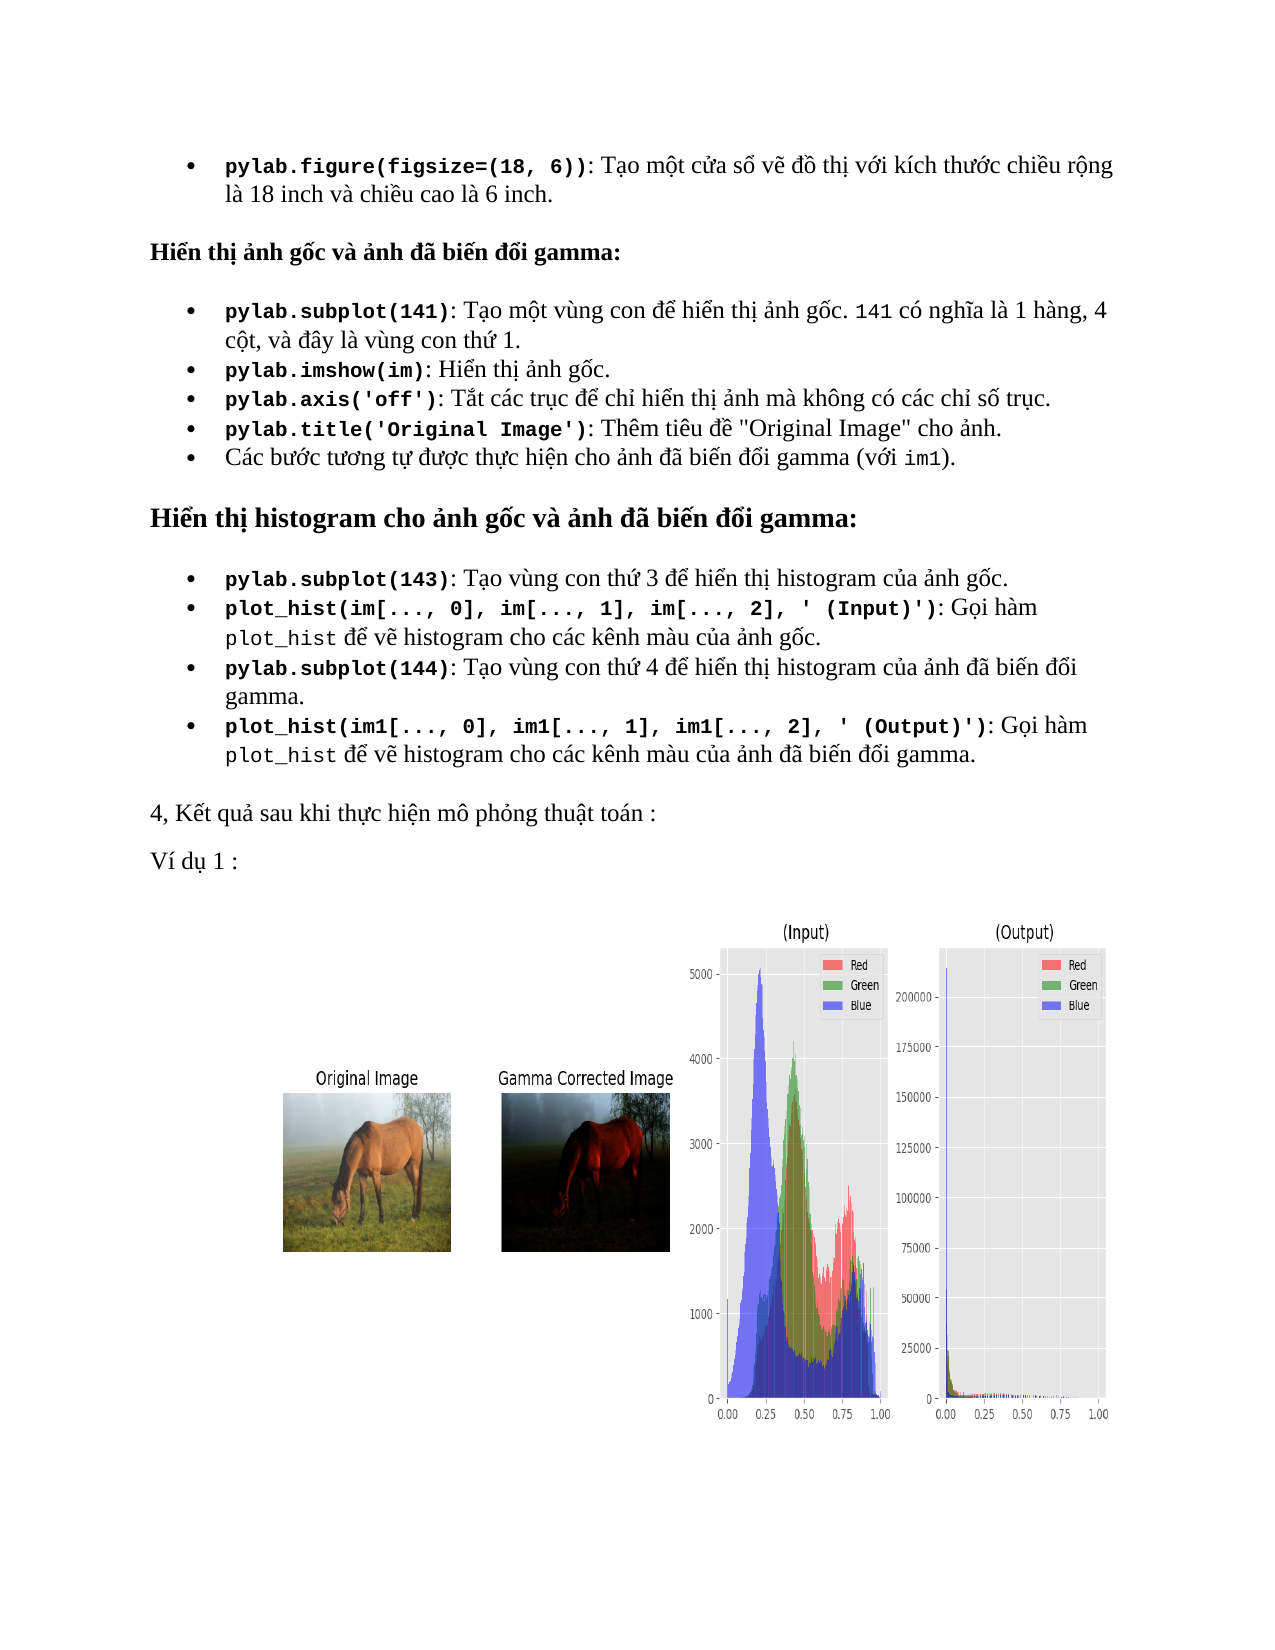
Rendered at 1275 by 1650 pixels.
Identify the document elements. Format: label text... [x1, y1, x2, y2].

text Hiển thị ảnh gốc và ảnh đã biến đổi gamma: [150, 237, 1125, 266]
text Ví dụ 1 : [150, 846, 1125, 876]
list pylab.axis('off'): Tắt các trục để chỉ hiển thị ảnh mà không có các chỉ số trục. [187, 383, 1125, 413]
picture [150, 876, 1212, 1462]
list pylab.imshow(im): Hiển thị ảnh gốc. [187, 354, 1125, 383]
list pylab.subplot(144): Tạo vùng con thứ 4 để hiển thị histogram của ảnh đã biến đổi gamma. [187, 652, 1125, 710]
list pylab.subplot(141): Tạo một vùng con để hiển thị ảnh gốc. 141 có nghĩa là 1 hàng, 4 cột, và đây là vùng con thứ 1. [187, 295, 1125, 354]
list pylab.title('Original Image'): Thêm tiêu đề "Original Image" cho ảnh. [187, 413, 1125, 442]
list plot_hist(im[..., 0], im[..., 1], im[..., 2], ' (Input)'): Gọi hàm plot_hist để vẽ histogram cho các kênh màu của ảnh gốc. [187, 592, 1125, 652]
list plot_hist(im1[..., 0], im1[..., 1], im1[..., 2], ' (Output)'): Gọi hàm plot_hist để vẽ histogram cho các kênh màu của ảnh đã biến đổi gamma. [187, 710, 1125, 769]
list Các bước tương tự được thực hiện cho ảnh đã biến đổi gamma (với im1). [187, 442, 1125, 472]
list pylab.figure(figsize=(18, 6)): Tạo một cửa sổ vẽ đồ thị với kích thước chiều rộng là 18 inch và chiều cao là 6 inch. [187, 150, 1125, 208]
text 4, Kết quả sau khi thực hiện mô phỏng thuật toán : [150, 798, 1125, 827]
text Hiển thị histogram cho ảnh gốc và ảnh đã biến đổi gamma: [150, 501, 1125, 534]
list pylab.subplot(143): Tạo vùng con thứ 3 để hiển thị histogram của ảnh gốc. [187, 563, 1125, 592]
